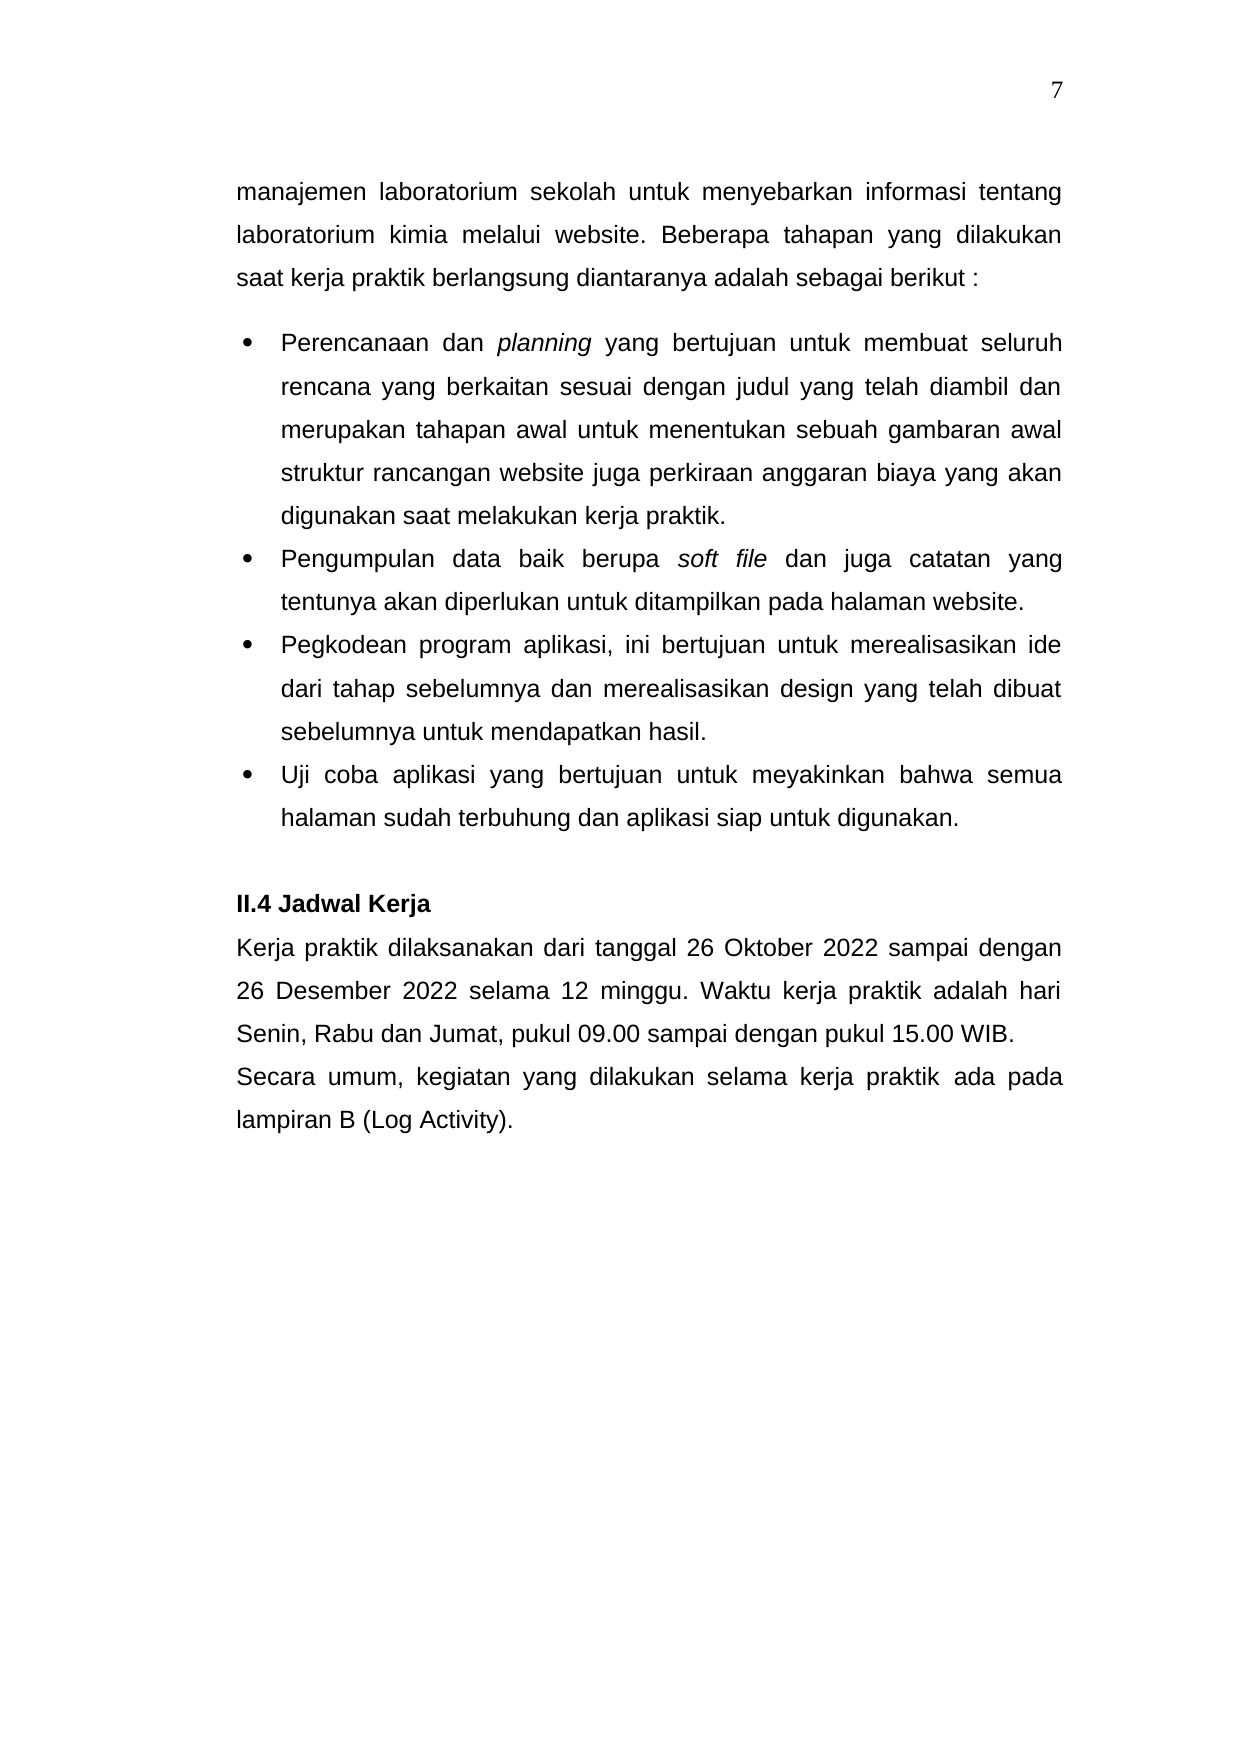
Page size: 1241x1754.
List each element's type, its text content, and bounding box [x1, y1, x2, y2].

list Pengumpulan data baik berupa soft file dan juga catatan yang tentunya akan diperlukan untuk ditampilkan pada halaman website. [243, 544, 1063, 616]
text Kerja praktik dilaksanakan dari tanggal 26 Oktober 2022 sampai dengan 26 Desember 2022 selama 12 minggu. Waktu kerja praktik adalah hari Senin, Rabu dan Jumat, pukul 09.00 sampai dengan pukul 15.00 WIB. [236, 933, 1063, 1048]
list Uji coba aplikasi yang bertujuan untuk meyakinkan bahwa semua halaman sudah terbuhung dan aplikasi siap untuk digunakan. [243, 760, 1063, 832]
subtitle II.4 Jadwal Kerja [236, 889, 1063, 918]
text Secara umum, kegiatan yang dilakukan selama kerja praktik ada pada lampiran B (Log Activity). [236, 1062, 1063, 1134]
list Pegkodean program aplikasi, ini bertujuan untuk merealisasikan ide dari tahap sebelumnya dan merealisasikan design yang telah dibuat sebelumnya untuk mendapatkan hasil. [243, 631, 1063, 746]
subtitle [236, 177, 1063, 292]
list Perencanaan dan planning yang bertujuan untuk membuat seluruh rencana yang berkaitan sesuai dengan judul yang telah diambil dan merupakan tahapan awal untuk menentukan sebuah gambaran awal struktur rancangan website juga perkiraan anggaran biaya yang akan digunakan saat melakukan kerja praktik. [243, 328, 1063, 530]
